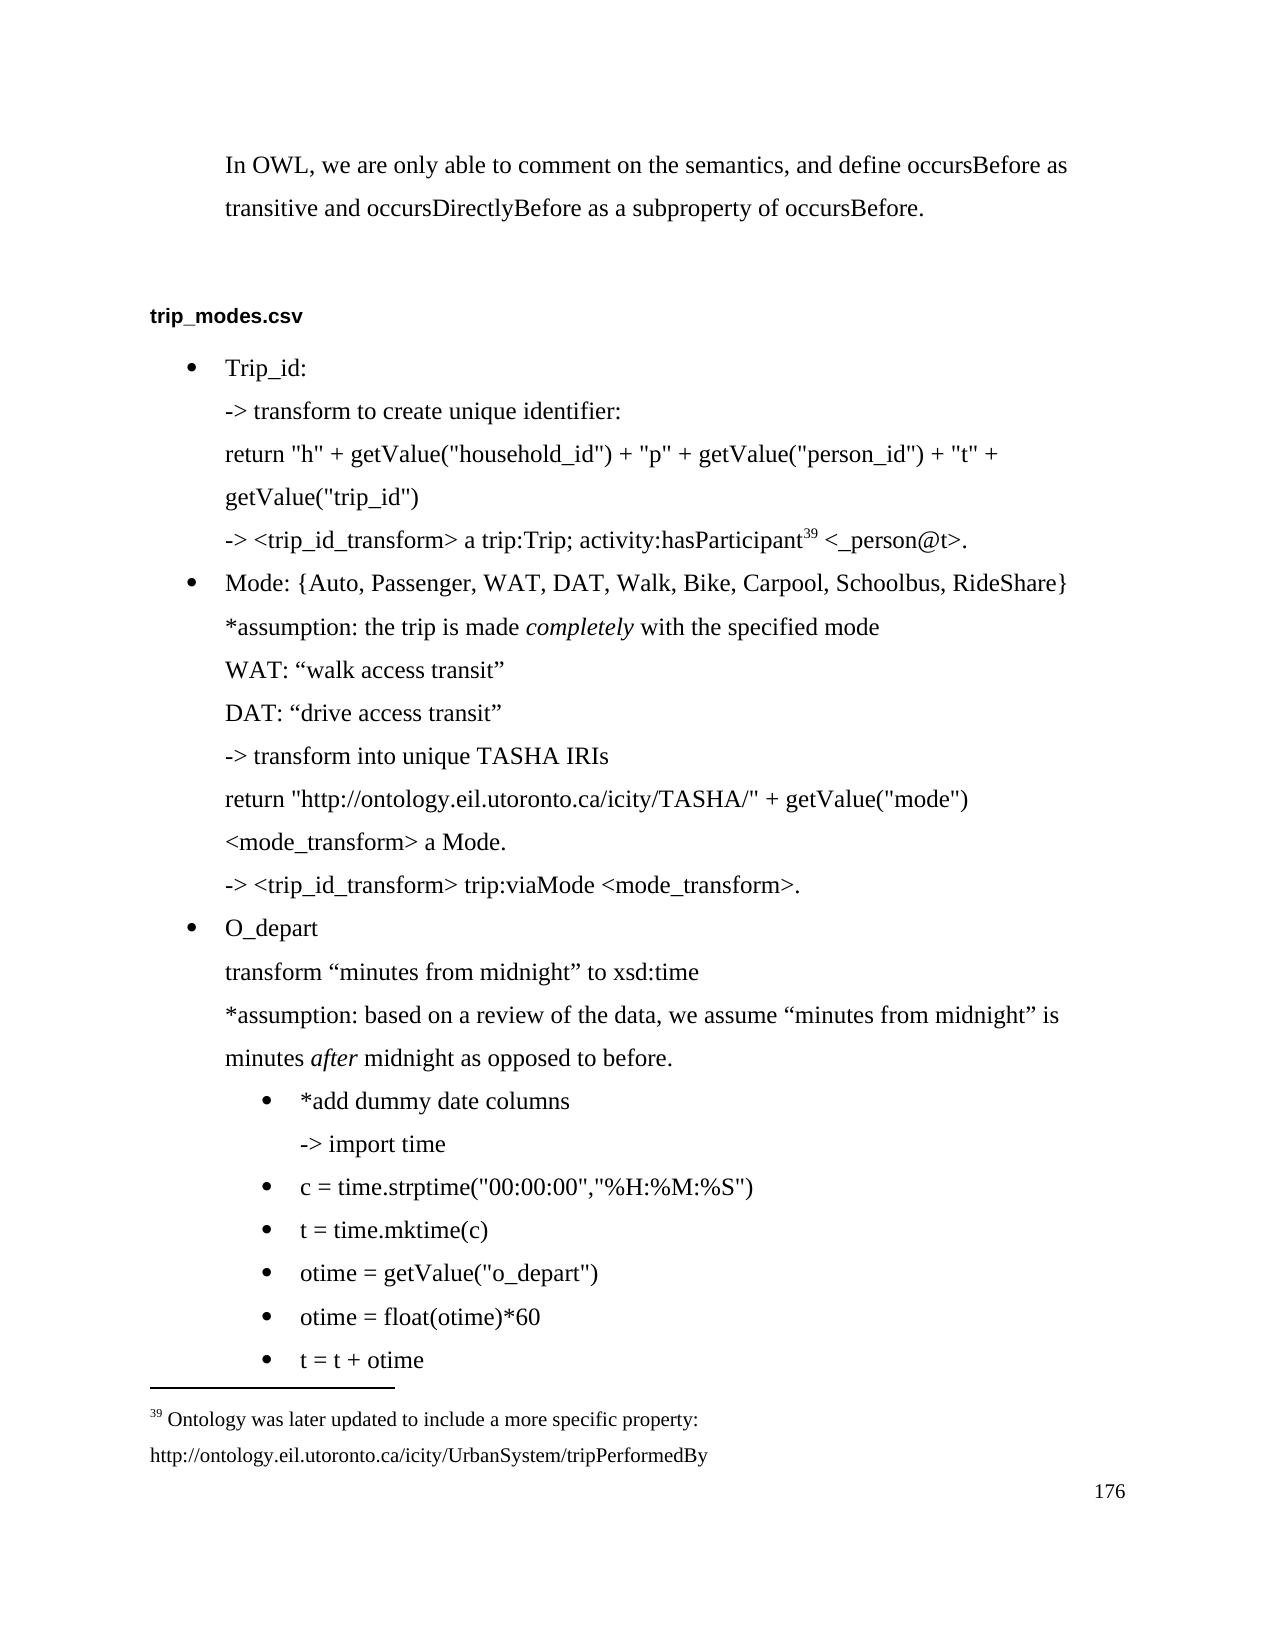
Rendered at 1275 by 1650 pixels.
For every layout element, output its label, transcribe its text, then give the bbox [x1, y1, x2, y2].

list Mode: {Auto, Passenger, WAT, DAT, Walk, Bike, Carpool, Schoolbus, RideShare} *assumption: the trip is made completely with the specified mode WAT: “walk access transit” DAT: “drive access transit” -> transform into unique TASHA IRIs return "http://ontology.eil.utoronto.ca/icity/TASHA/" + getValue("mode") <mode_transform> a Mode. -> <trip_id_transform> trip:viaMode <mode_transform>. [187, 568, 1125, 899]
list otime = getValue("o_depart") [262, 1258, 1125, 1287]
list O_depart transform “minutes from midnight” to xsd:time *assumption: based on a review of the data, we assume “minutes from midnight” is minutes after midnight as opposed to before. [187, 913, 1125, 1072]
subtitle trip_modes.csv [150, 304, 1125, 328]
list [187, 150, 1125, 265]
list Trip_id: -> transform to create unique identifier: return "h" + getValue("household_id") + "p" + getValue("person_id") + "t" + getValue("trip_id") -> <trip_id_transform> a trip:Trip; activity:hasParticipant <_person@t>. [187, 353, 1125, 554]
list otime = float(otime)*60 [262, 1302, 1125, 1330]
list *add dummy date columns -> import time [262, 1086, 1125, 1158]
list t = t + otime [262, 1345, 1125, 1373]
list c = time.strptime("00:00:00","%H:%M:%S") [262, 1172, 1125, 1201]
list t = time.mktime(c) [262, 1215, 1125, 1244]
